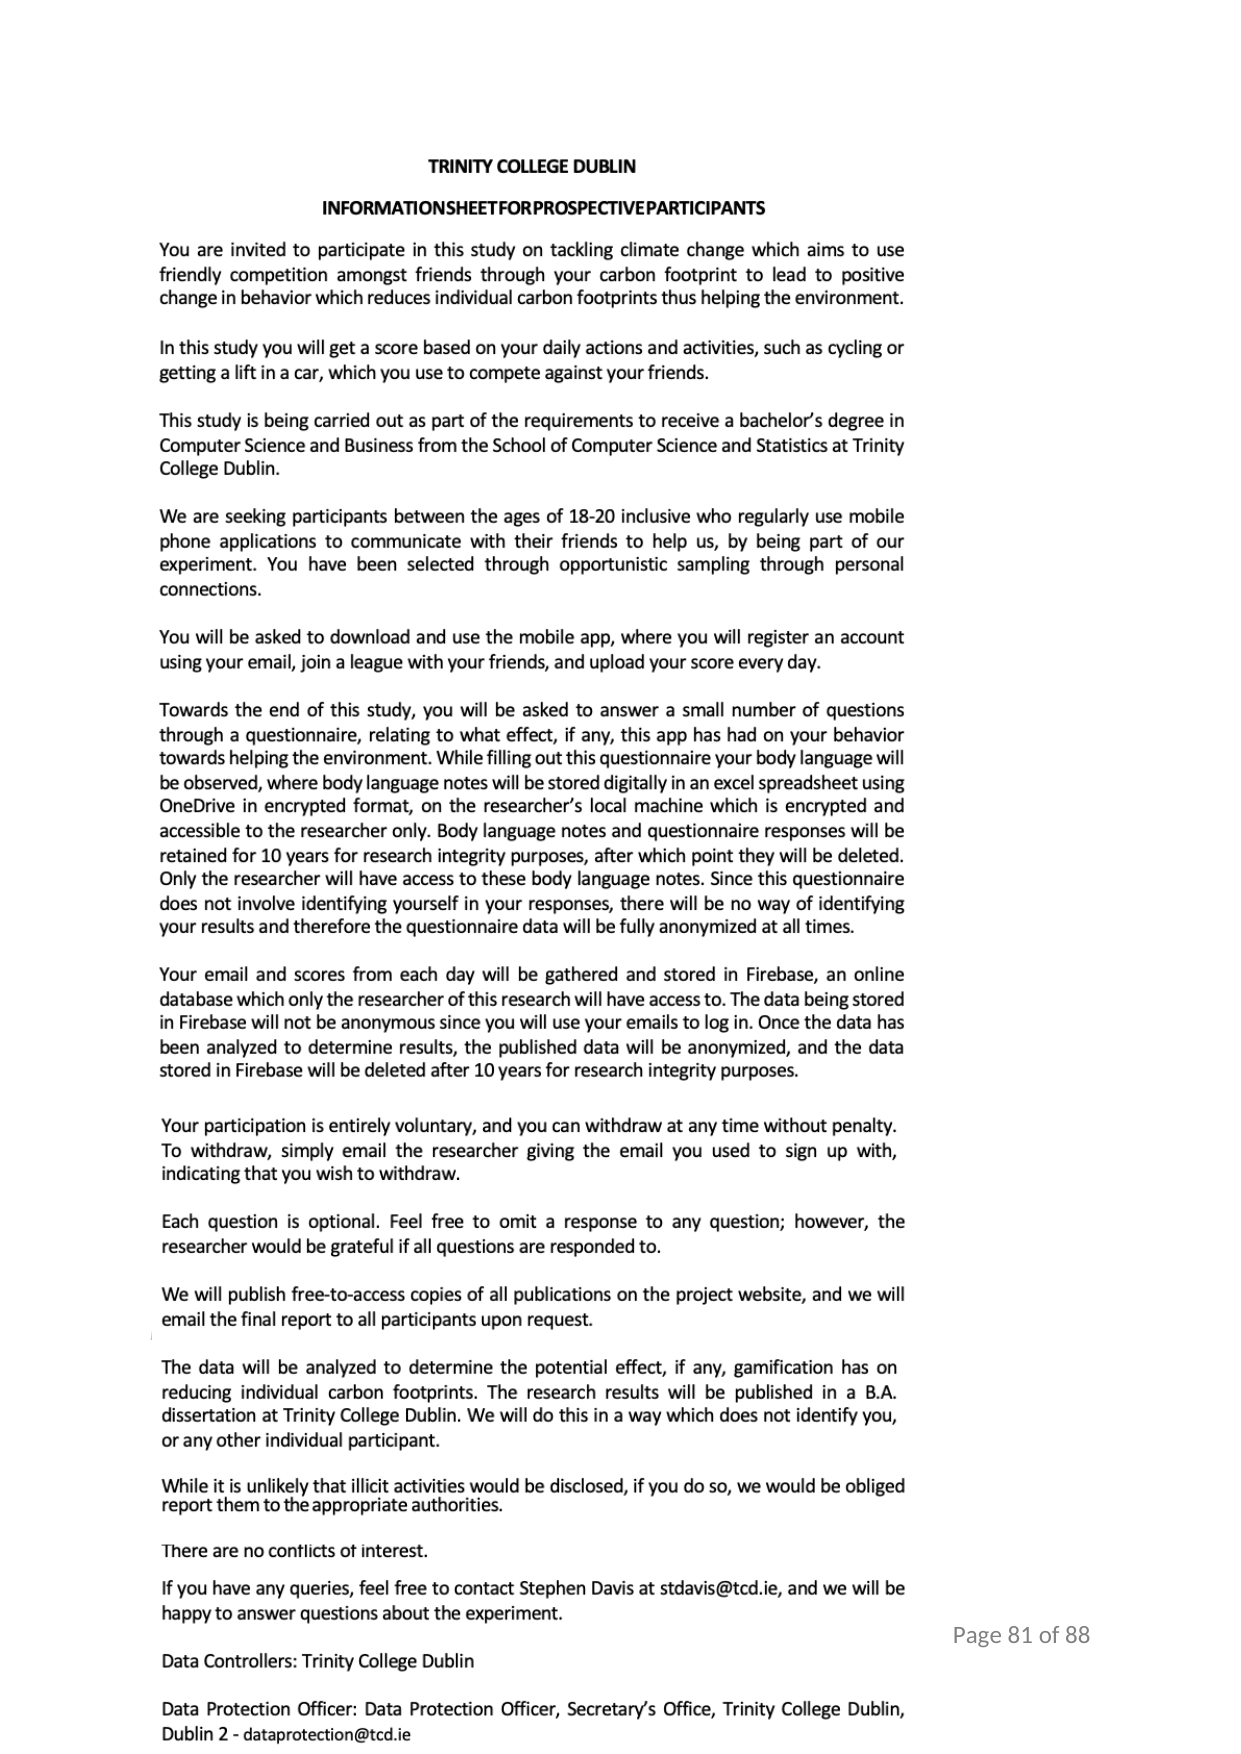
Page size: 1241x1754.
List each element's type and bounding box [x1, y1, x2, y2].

picture [150, 150, 914, 1752]
